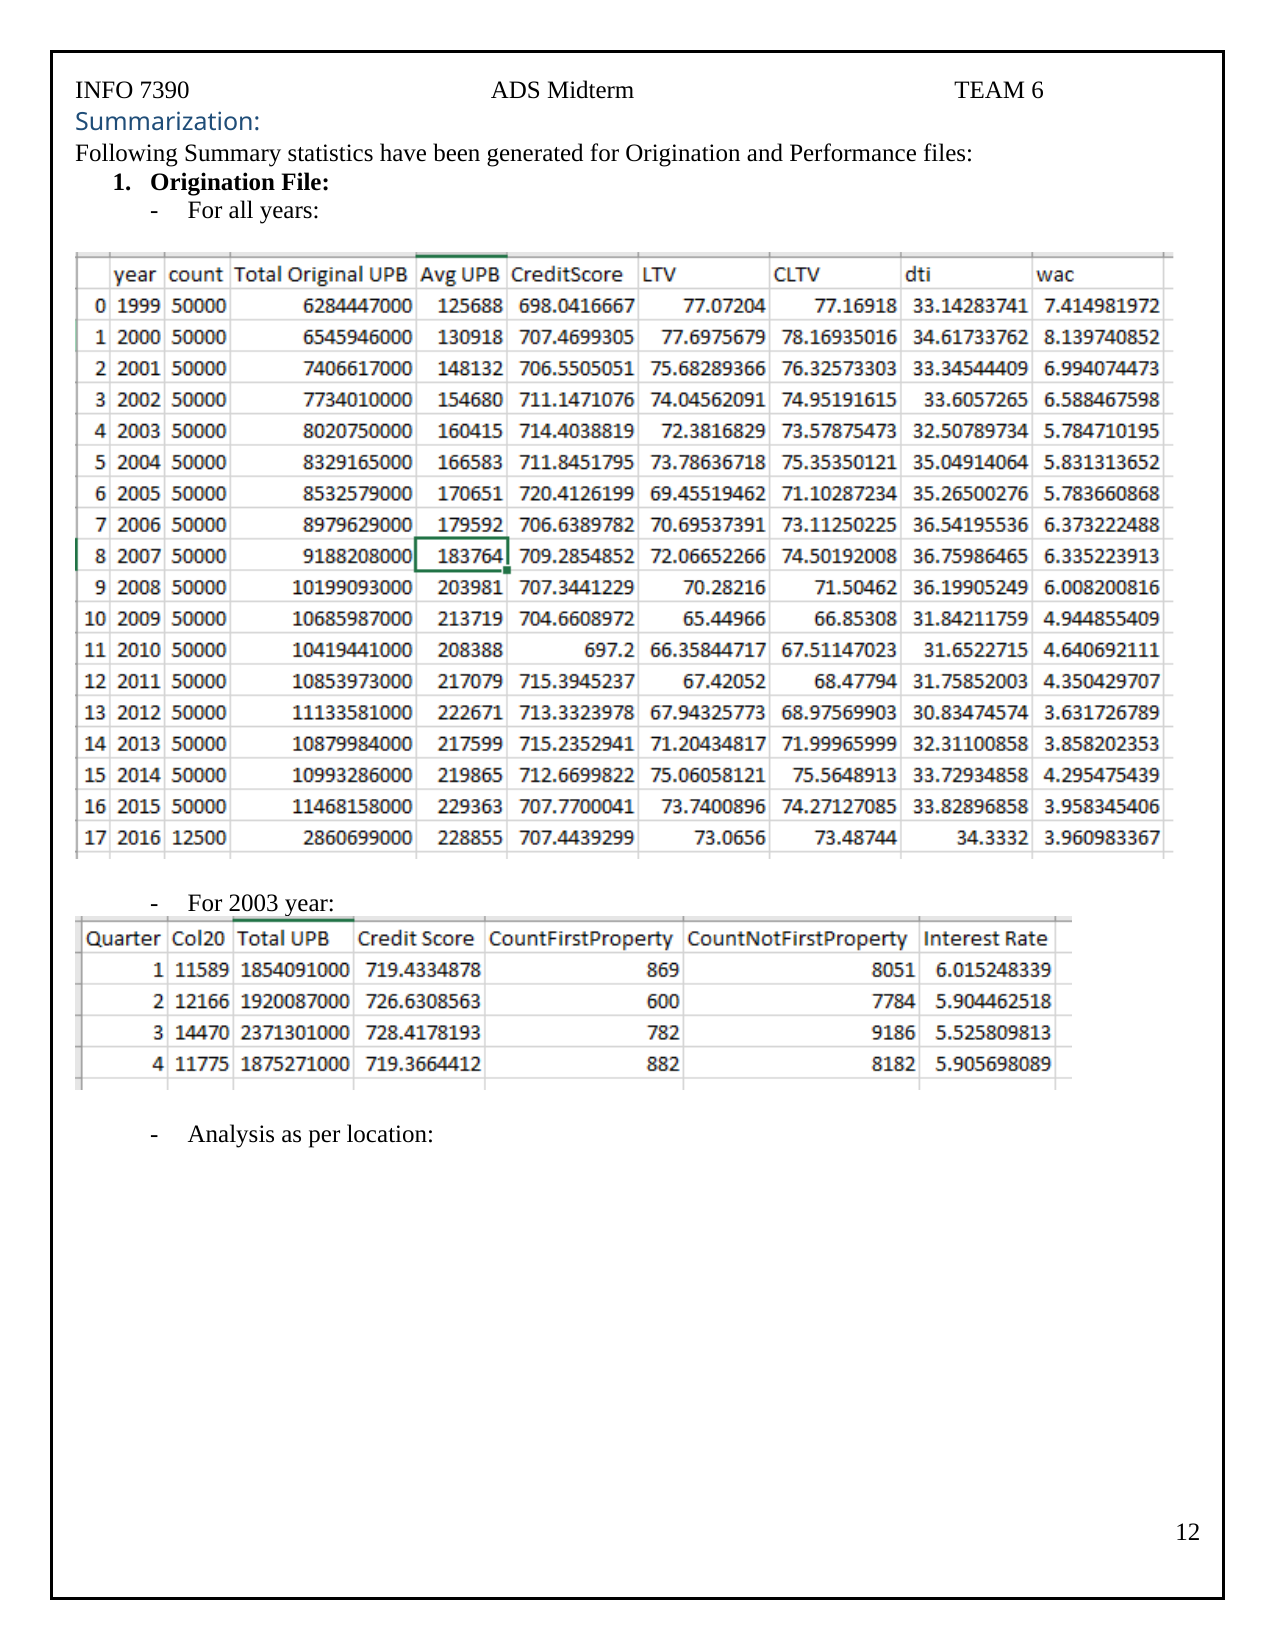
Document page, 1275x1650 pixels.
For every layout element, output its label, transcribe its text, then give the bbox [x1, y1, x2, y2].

text Following Summary statistics have been generated for Origination and Performance files: [75, 138, 1200, 167]
list Analysis as per location: [150, 1119, 1200, 1147]
list Origination File: [112, 167, 1200, 195]
list For 2003 year: [150, 888, 1200, 917]
list For all years: [150, 195, 1200, 224]
picture [75, 252, 1174, 859]
subtitle Summarization: [75, 104, 1200, 138]
picture [75, 916, 1072, 1090]
